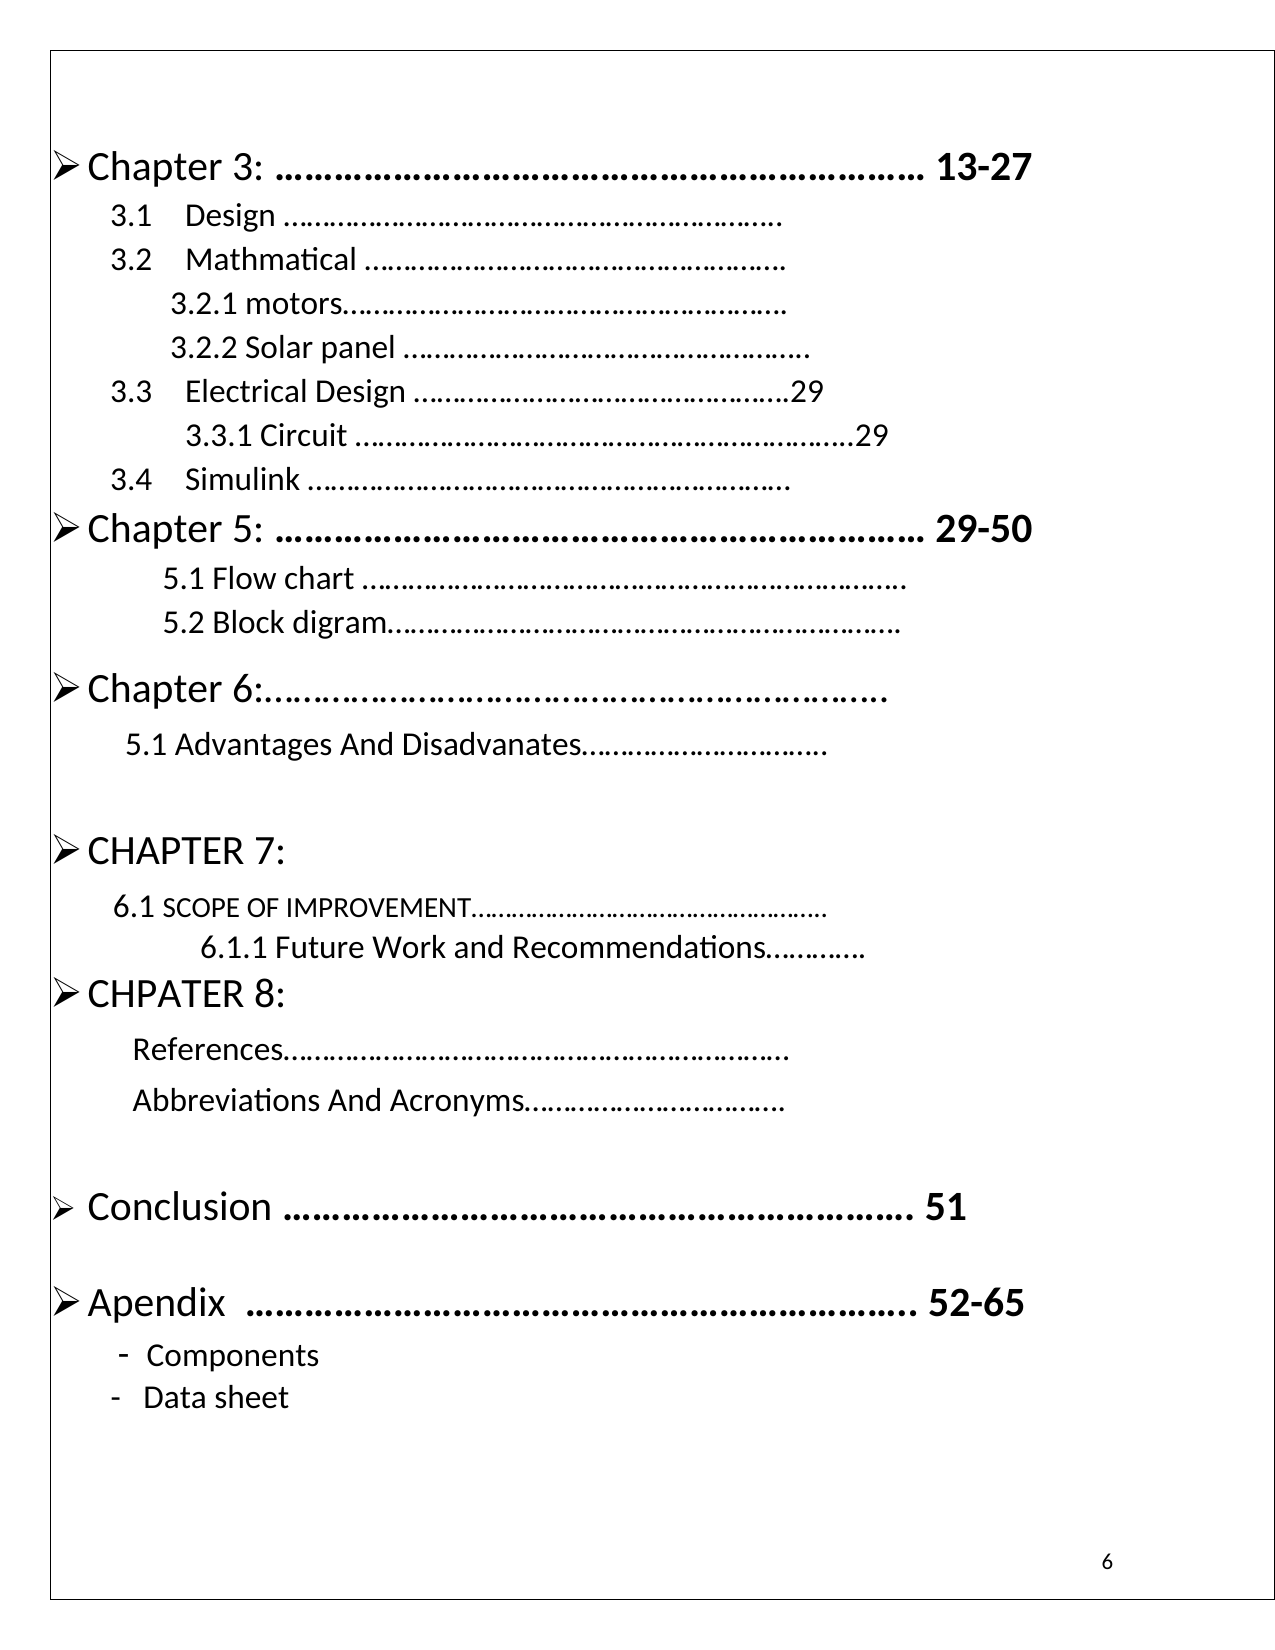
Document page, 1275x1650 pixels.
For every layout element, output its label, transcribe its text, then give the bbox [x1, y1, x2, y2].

list Electrical Design ………………………………………….29 [110, 370, 1274, 411]
subtitle 6.1.1 Future Work and Recommendations…………. [150, 926, 1274, 967]
subtitle 6.1 SCOPE OF IMPROVEMENT…………………………………………….. [51, 885, 1133, 926]
list Solar panel …………………………………………….. [170, 326, 1274, 367]
subtitle Chapter 6:……………………………………………………….. [51, 662, 1274, 712]
list Simulink ……………………………………………………… [110, 458, 1274, 499]
list Design ……………………………………………………….. [110, 194, 1274, 235]
list motors…………………………………………………. [170, 282, 1274, 323]
list Apendix ………………………………………………………….. 52-65 [51, 1276, 1274, 1326]
subtitle CHAPTER 7: [51, 824, 1274, 875]
list Mathmatical ………………………………………………. [110, 238, 1274, 279]
list 5.1 Flow chart …………………………………………………………….. [162, 557, 1274, 598]
subtitle 5.1 Advantages And Disadvanates………………………….. [51, 723, 1133, 763]
list Conclusion ………………………………………………………. 51 [51, 1180, 1274, 1231]
subtitle CHPATER 8: [51, 967, 1274, 1017]
list - Data sheet [51, 1376, 1274, 1417]
list - Components [51, 1330, 1274, 1376]
subtitle References………………………………………………………… [51, 1028, 1133, 1068]
list 3.3.1 Circuit ………………………………………………………..29 [185, 414, 1274, 455]
list Chapter 3: ………………………………………………………… 13-27 [51, 139, 1274, 190]
subtitle Abbreviations And Acronyms……………………………. [87, 1078, 1133, 1119]
list 5.2 Block digram…………………………………………………………. [162, 601, 1274, 642]
list Chapter 5: ………………………………………………………… 29-50 [51, 502, 1274, 553]
